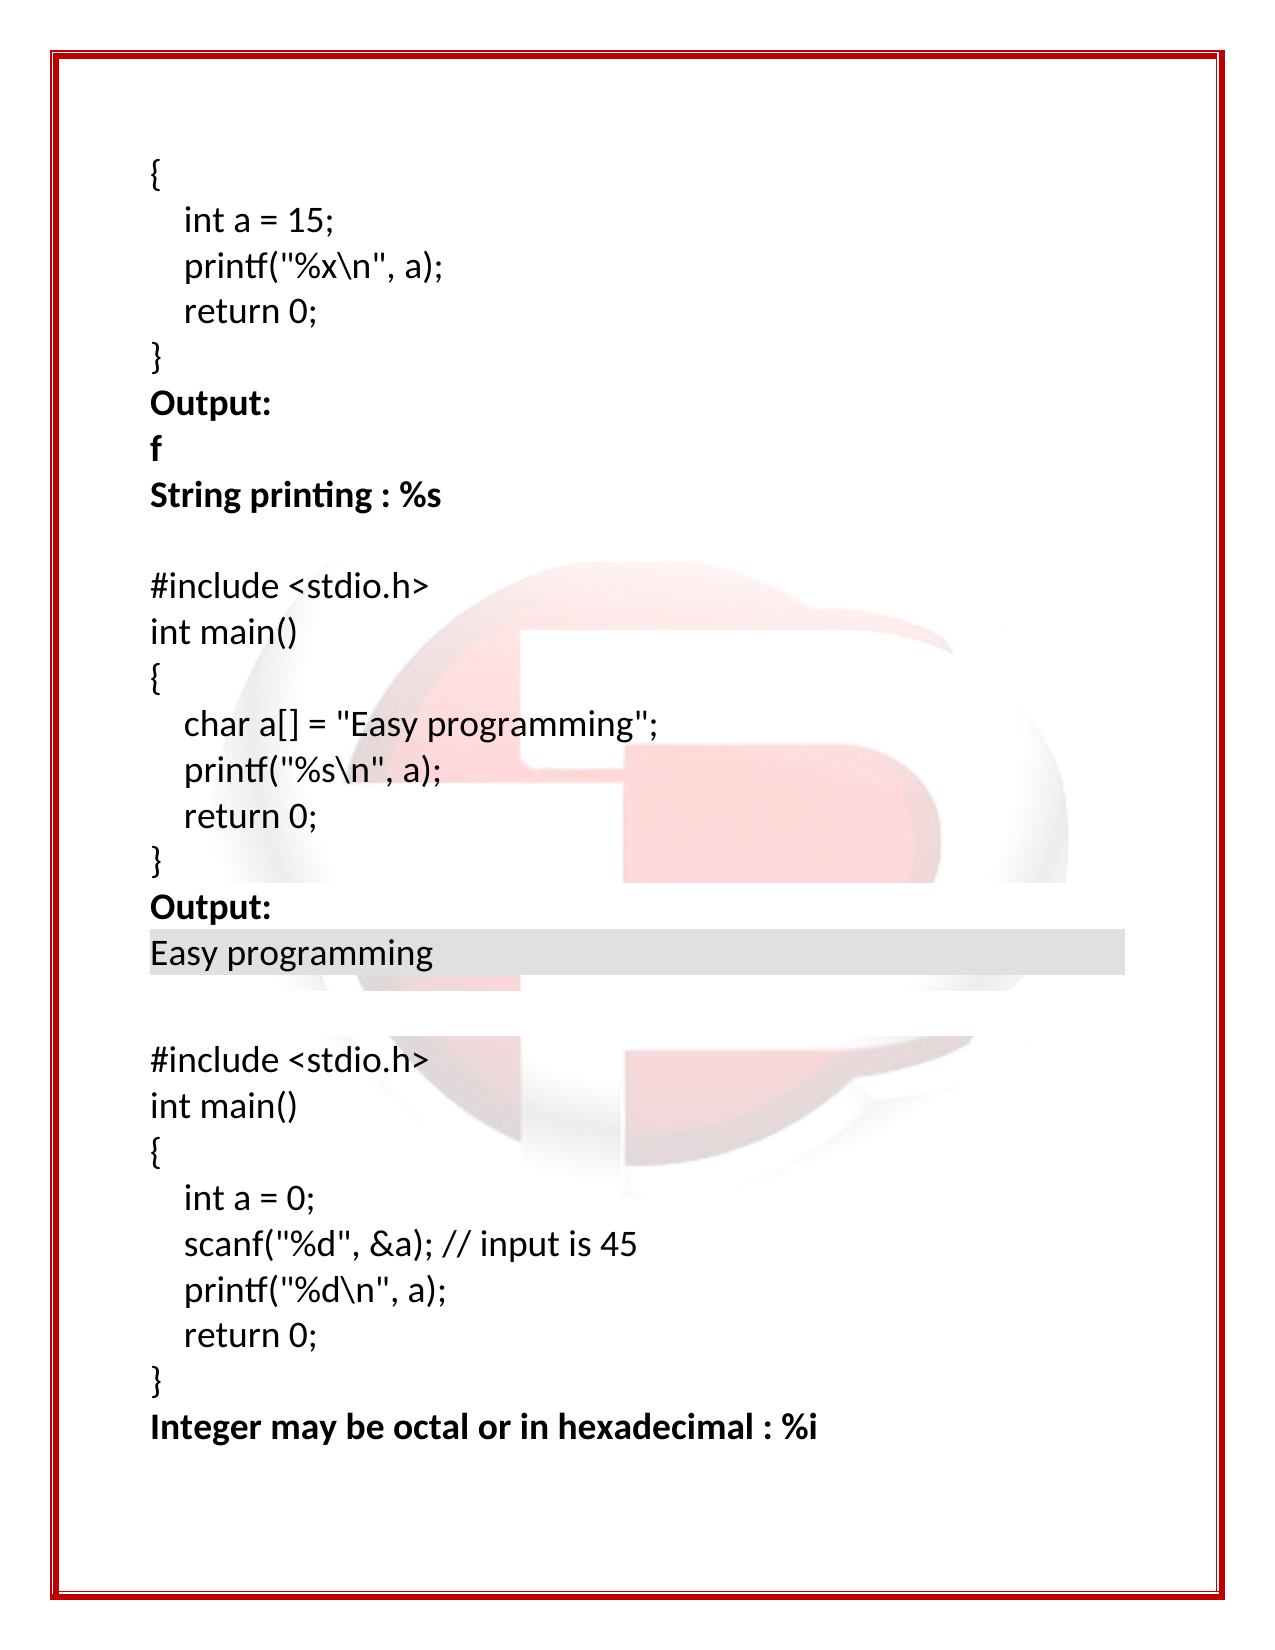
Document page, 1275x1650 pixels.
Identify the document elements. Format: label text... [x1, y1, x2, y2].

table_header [150, 150, 1087, 379]
text Easy programming [150, 929, 1125, 975]
text Integer may be octal or in hexadecimal : %i [150, 1403, 1125, 1449]
text Output: [150, 883, 1125, 929]
text f [150, 425, 1125, 471]
text Output: [150, 379, 1125, 425]
table_header #include <stdio.h> int main() { char a[] = "Easy programming"; printf("%s\n", a); return 0; } [150, 563, 1087, 883]
table_header #include <stdio.h> int main() { int a = 0; scanf("%d", &a); // input is 45 printf("%d\n", a); return 0; } [150, 1036, 1087, 1403]
text String printing : %s [150, 471, 1125, 517]
